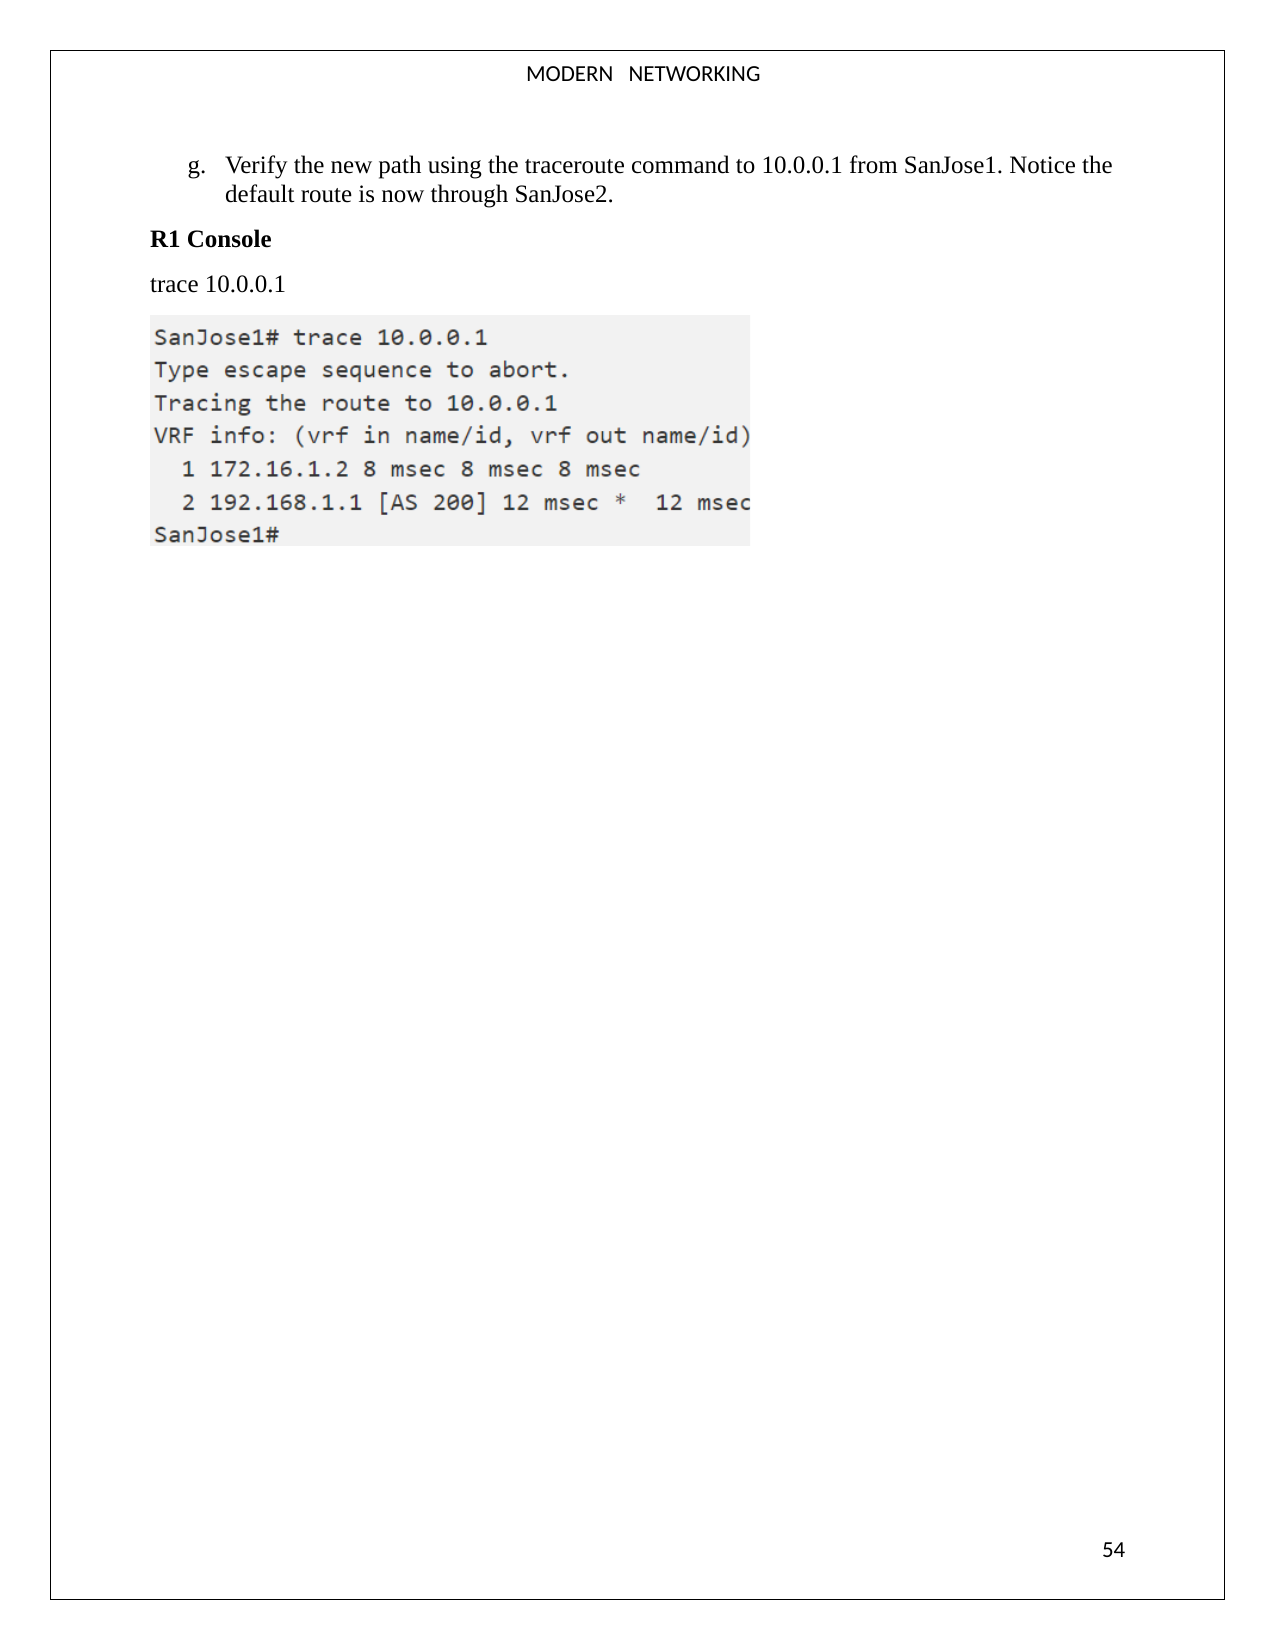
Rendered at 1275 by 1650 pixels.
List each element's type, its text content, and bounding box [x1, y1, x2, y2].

text R1 Console [150, 224, 1125, 253]
picture [150, 315, 750, 546]
list Verify the new path using the traceroute command to 10.0.0.1 from SanJose1. Notice the default route is now through SanJose2. [187, 150, 1125, 207]
text trace 10.0.0.1 [150, 269, 1125, 298]
